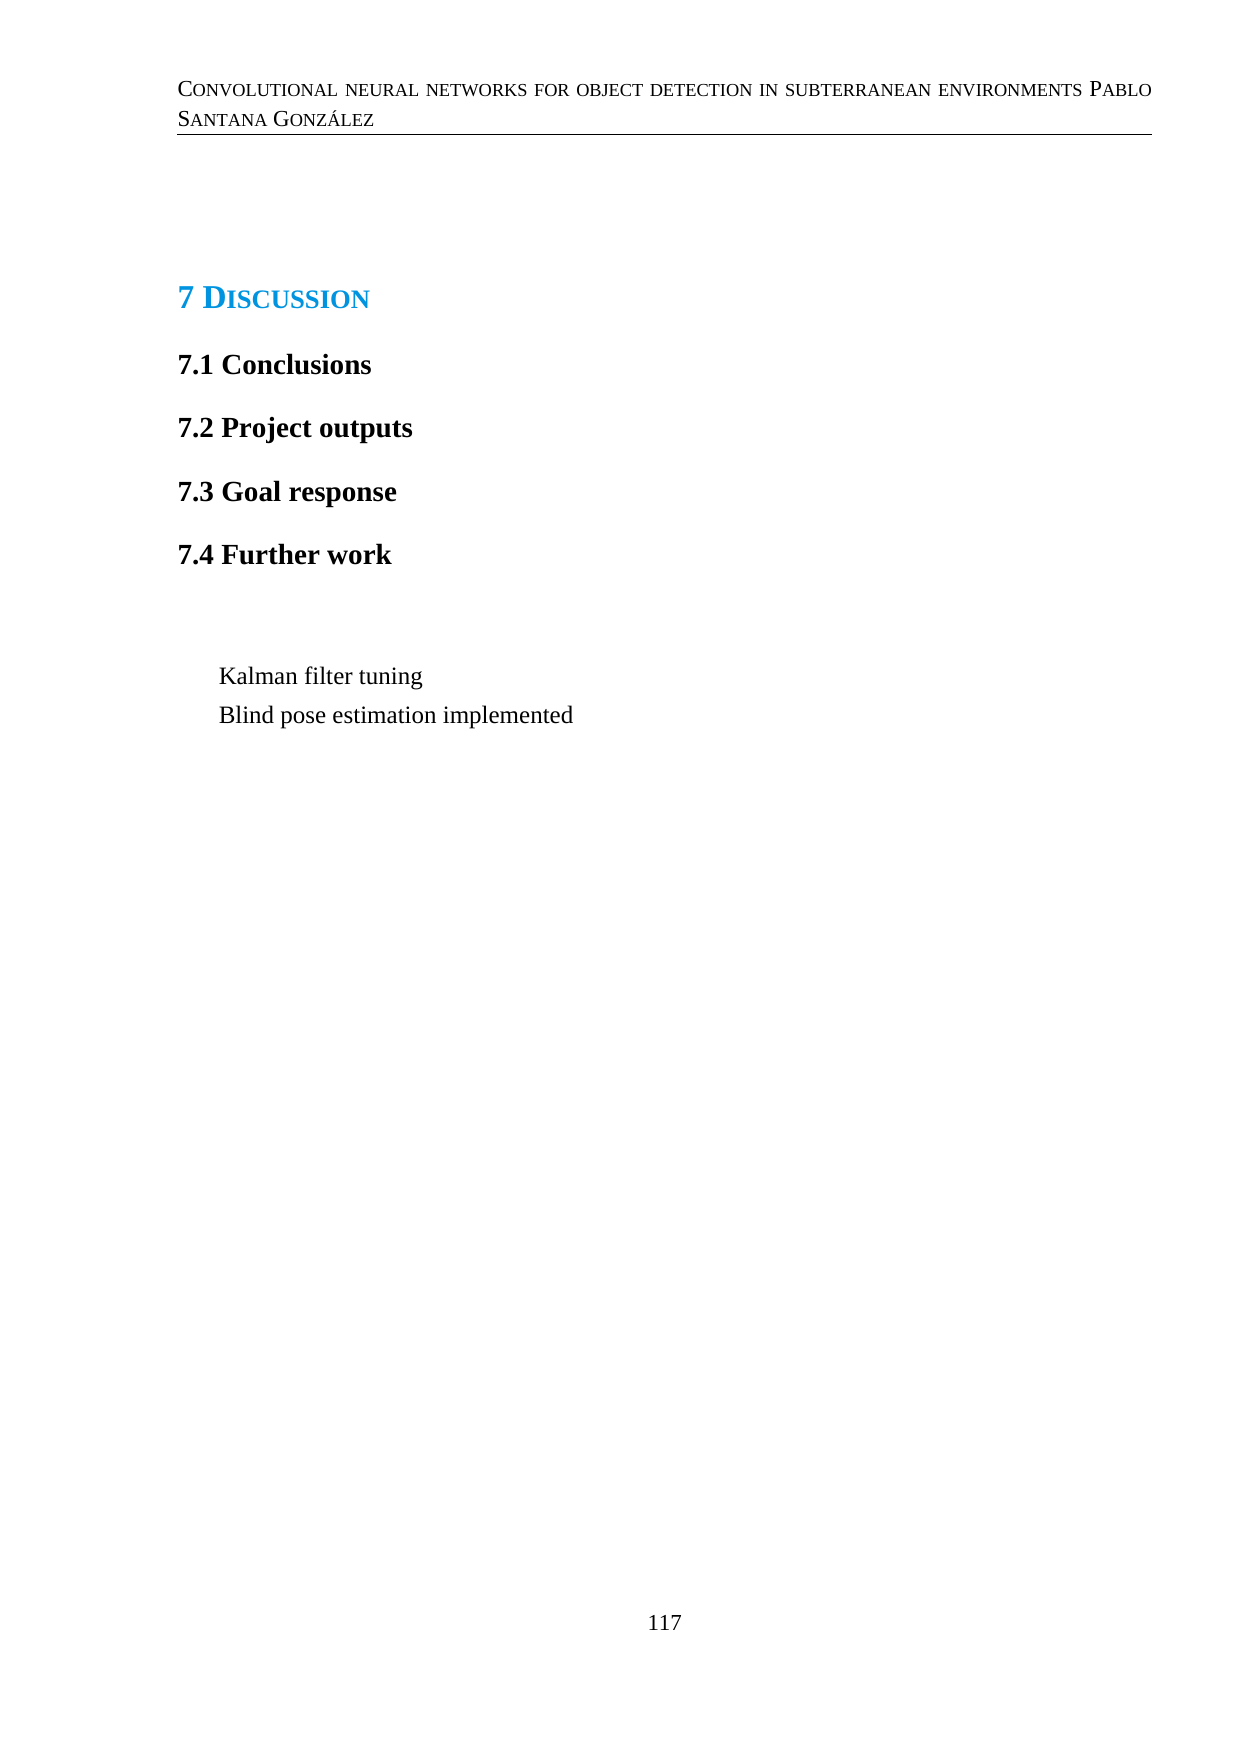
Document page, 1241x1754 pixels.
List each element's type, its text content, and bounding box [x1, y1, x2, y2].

text Blind pose estimation implemented [177, 700, 1152, 729]
subtitle Project outputs [177, 410, 1152, 444]
subtitle Further work [177, 537, 1152, 571]
subtitle Conclusions [177, 347, 1152, 380]
text Kalman filter tuning [177, 661, 1152, 689]
subtitle Discussion [177, 278, 1152, 316]
subtitle Goal response [177, 474, 1152, 507]
